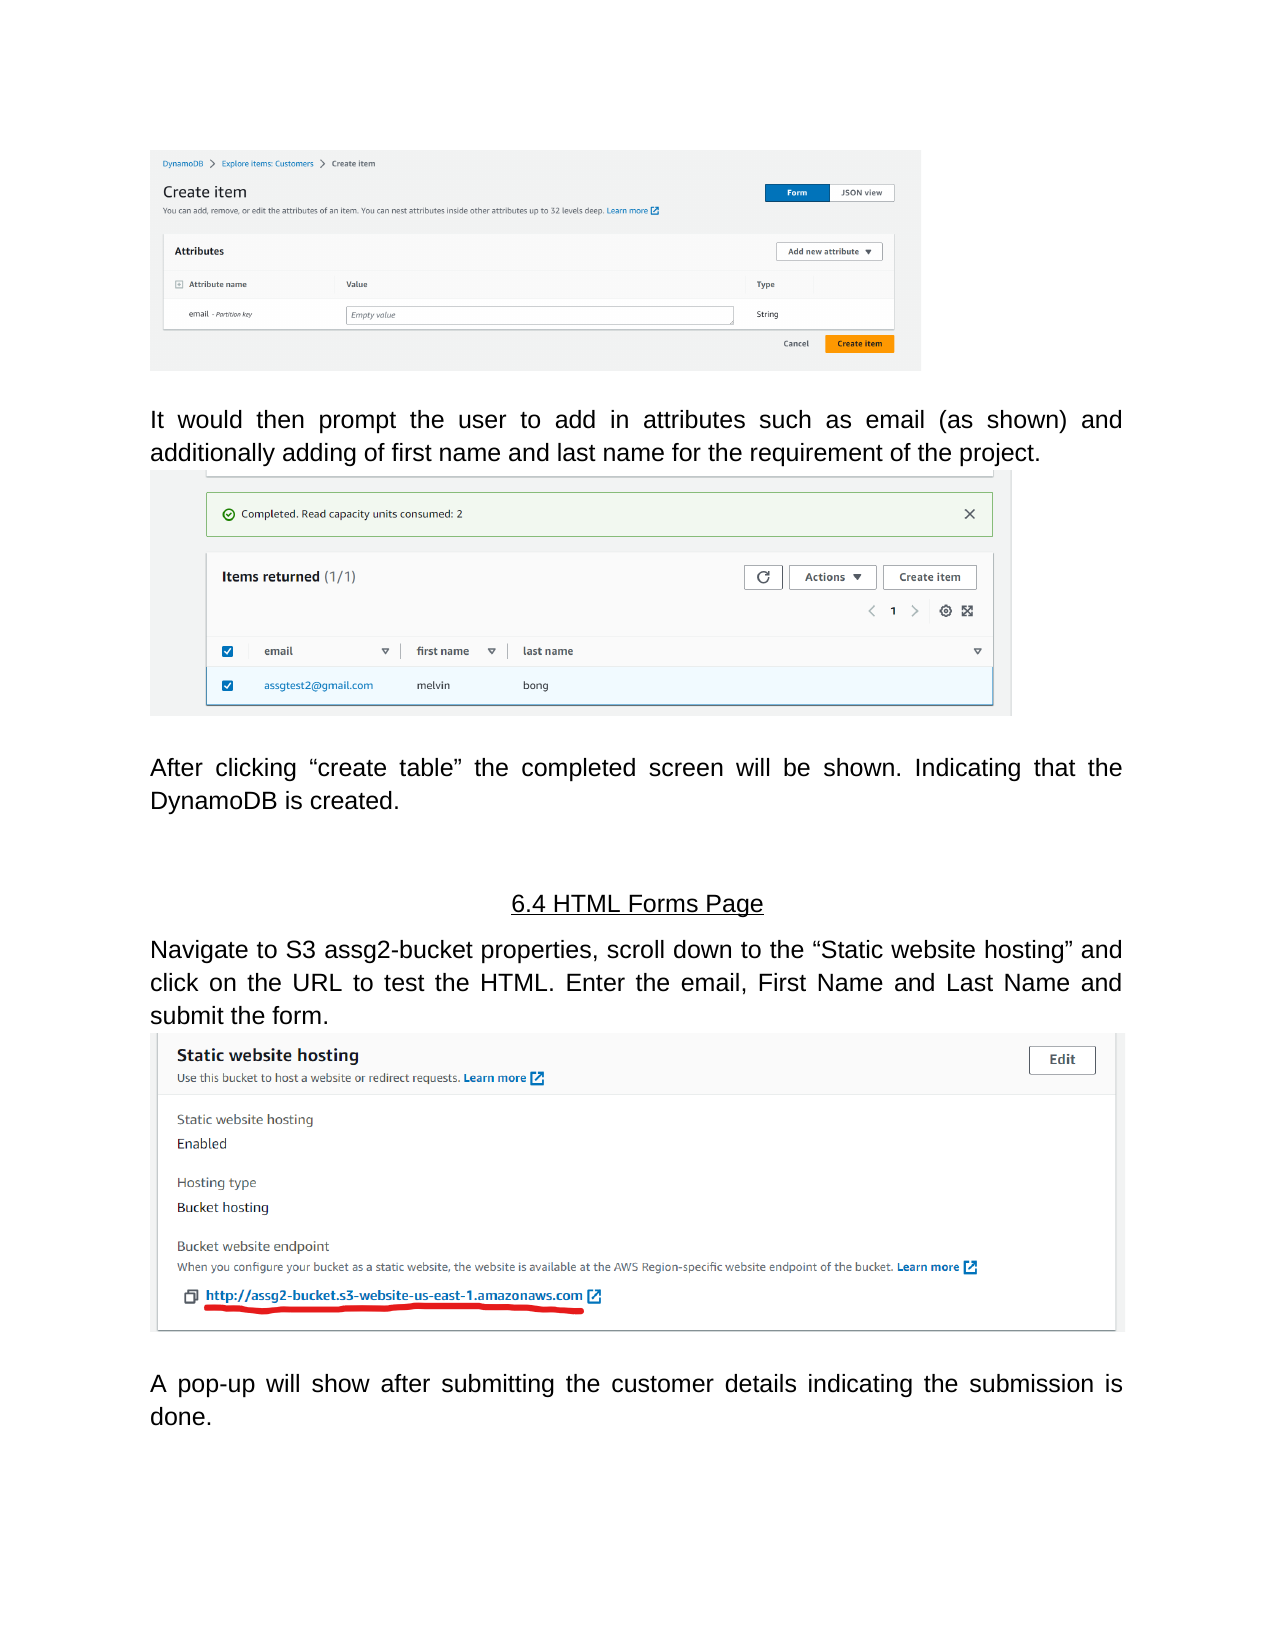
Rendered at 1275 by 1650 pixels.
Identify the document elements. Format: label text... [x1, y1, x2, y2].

text It would then prompt the user to add in attributes such as email (as shown) and additionally adding of first name and last name for the requirement of the project. [150, 405, 1125, 467]
subtitle 6.4 HTML Forms Page [150, 889, 1125, 918]
text A pop-up will show after submitting the customer details indicating the submission is done. [150, 1368, 1125, 1430]
text After clicking “create table” the completed screen will be shown. Indicating that the DynamoDB is created. [150, 753, 1125, 814]
text Navigate to S3 assg2-bucket properties, scroll down to the “Static website hosting” and click on the URL to test the HTML. Enter the email, First Name and Last Name and submit the form. [150, 935, 1125, 1029]
picture [150, 470, 1014, 716]
picture [150, 1033, 1125, 1332]
picture [150, 150, 922, 371]
